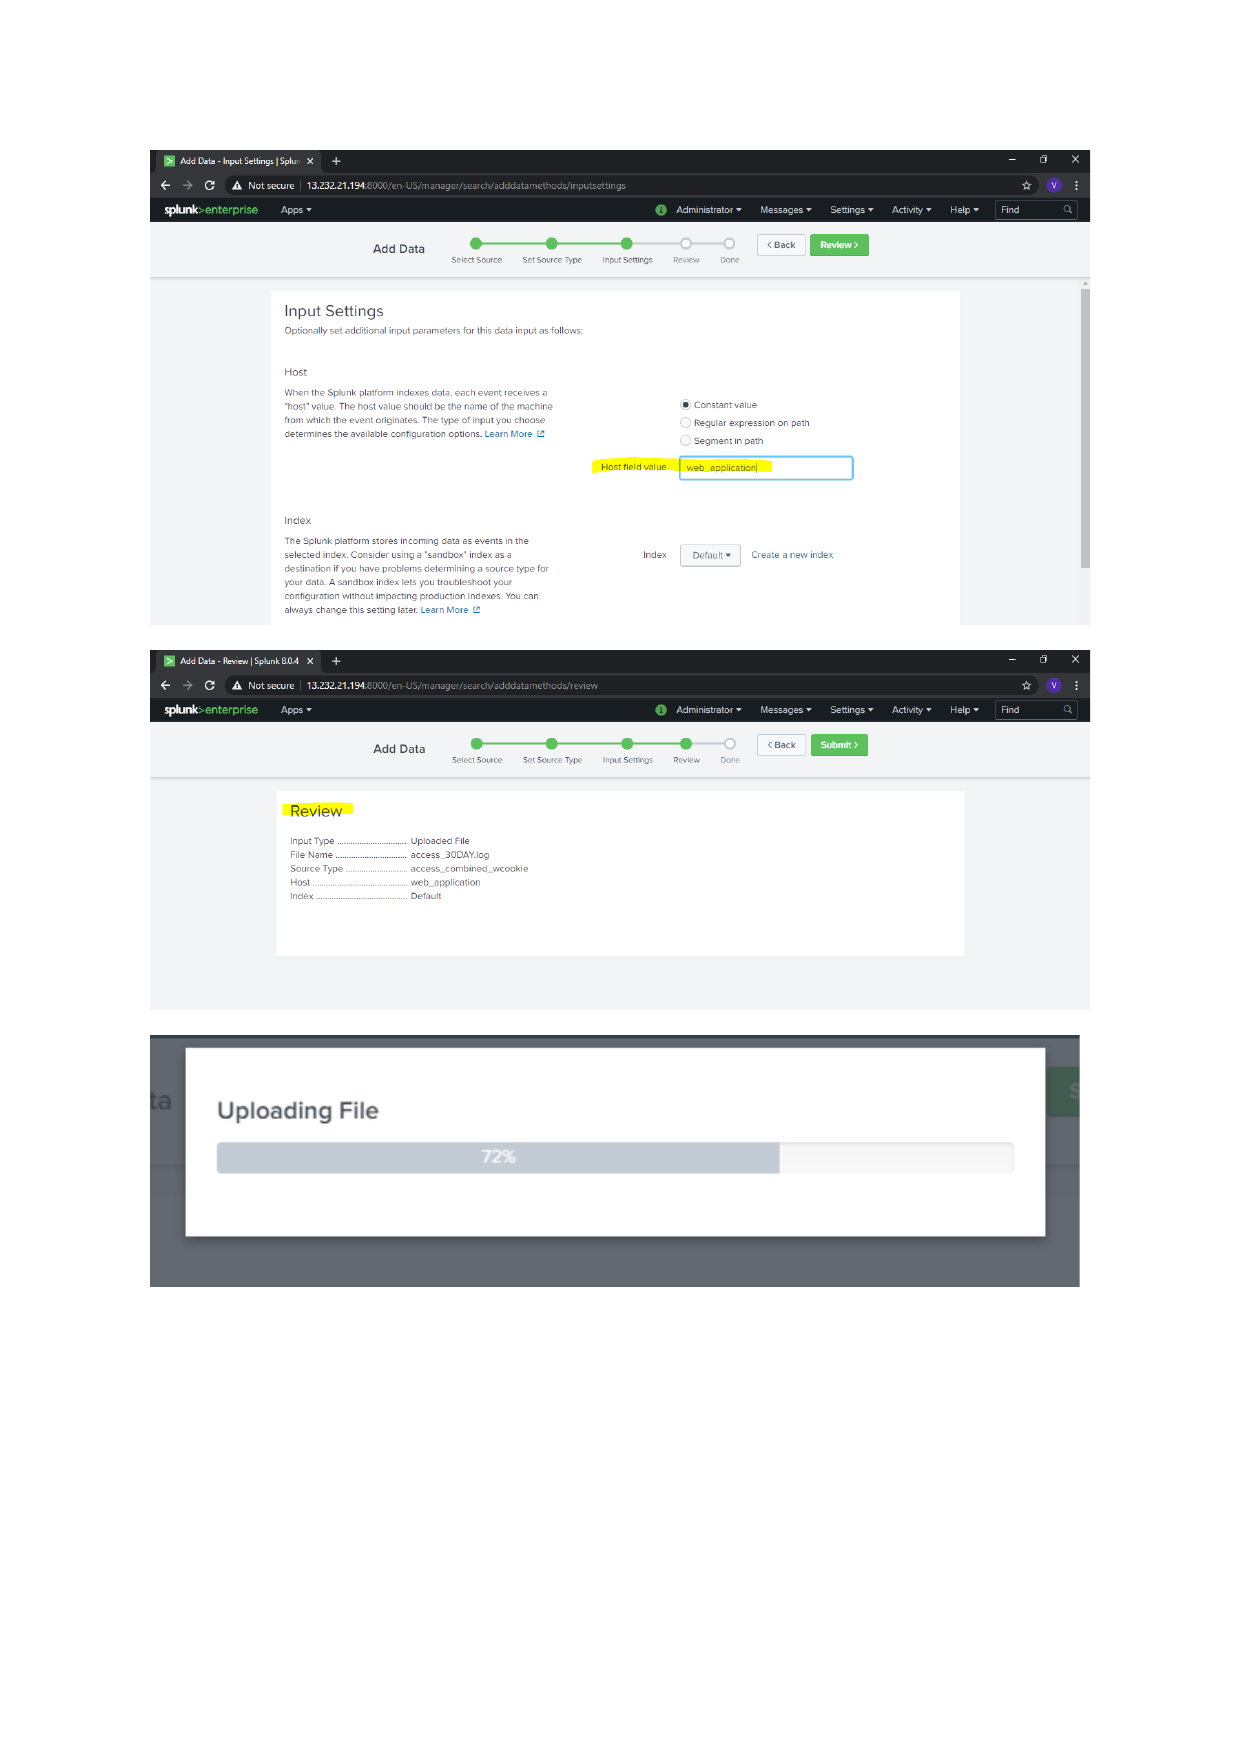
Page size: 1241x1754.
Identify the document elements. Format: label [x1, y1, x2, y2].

picture [150, 1035, 1080, 1287]
picture [150, 650, 1091, 1010]
picture [150, 150, 1091, 625]
